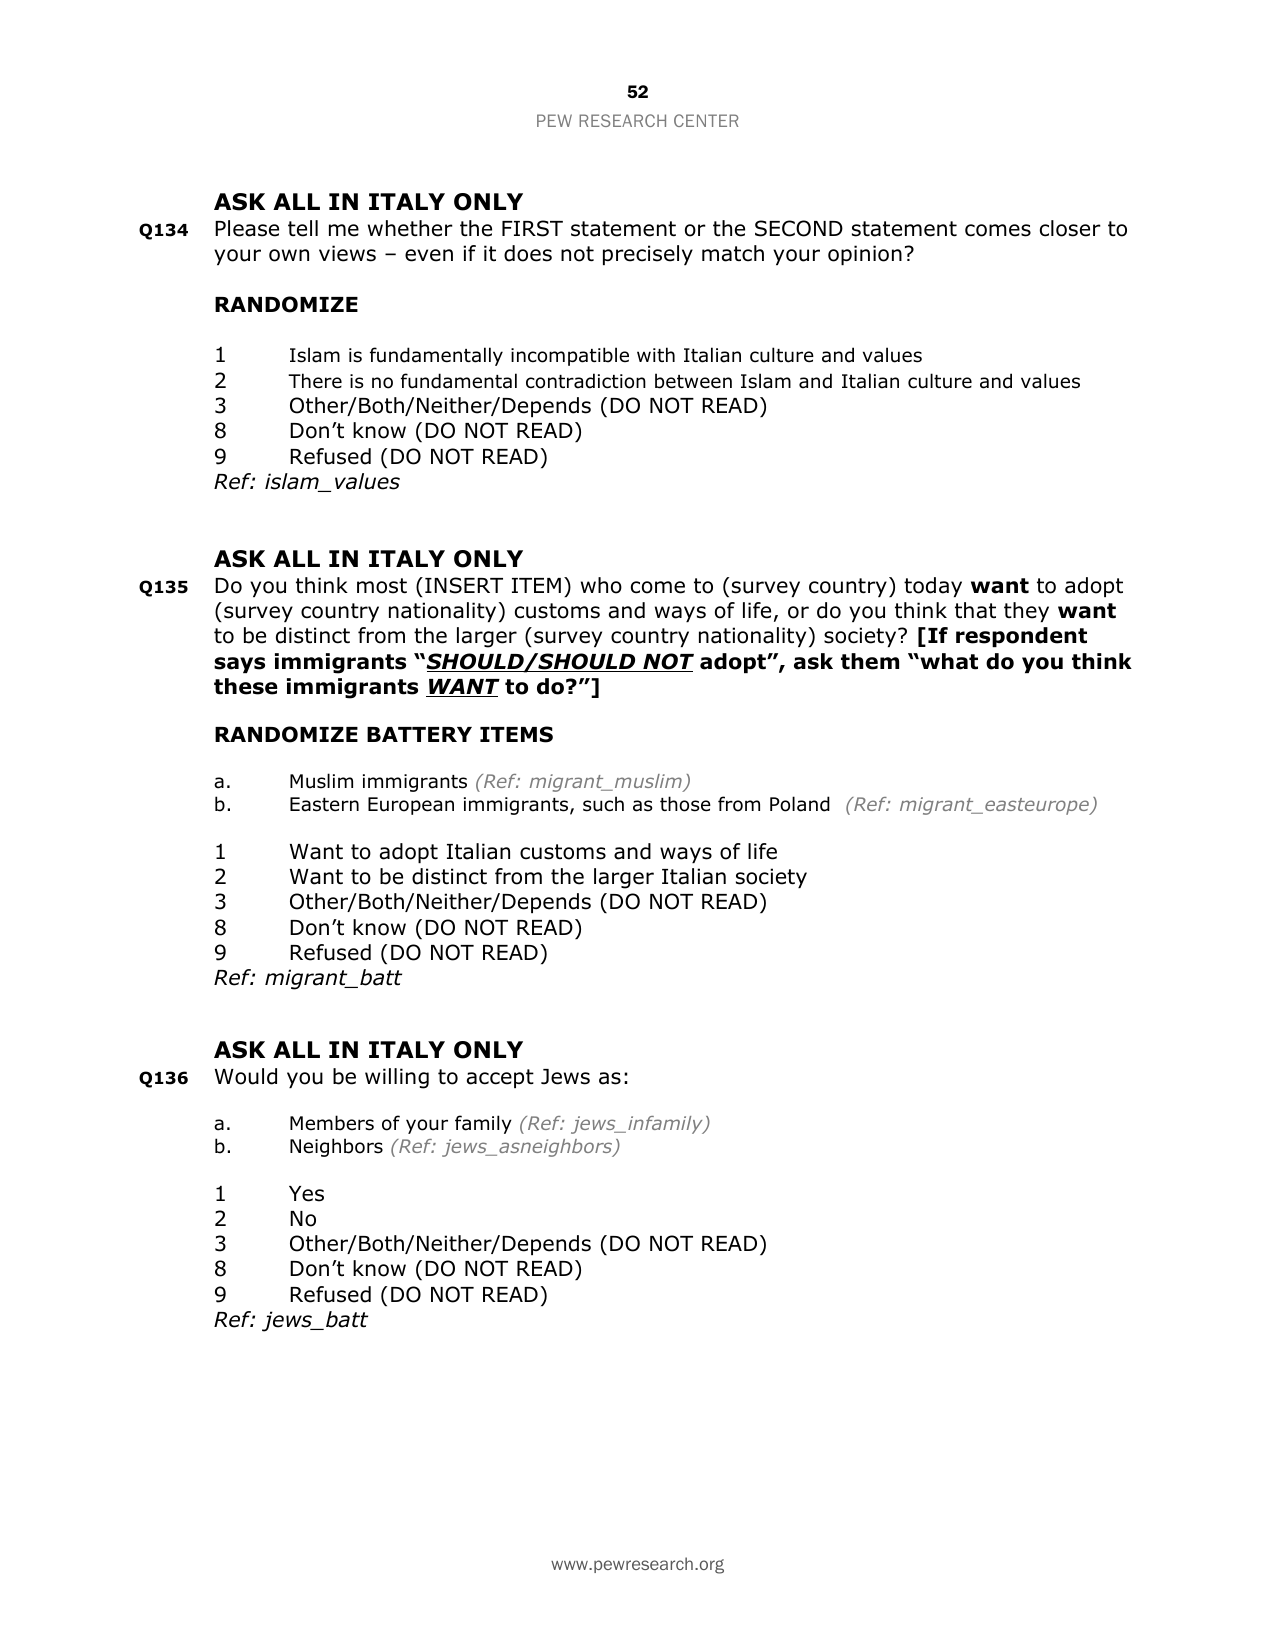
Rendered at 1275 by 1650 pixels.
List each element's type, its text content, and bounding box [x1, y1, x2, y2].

text 1 Islam is fundamentally incompatible with Italian culture and values [214, 342, 1136, 367]
text ASK ALL IN ITALY ONLY [139, 1036, 1136, 1063]
text RANDOMIZE BATTERY ITEMS [214, 722, 1136, 747]
text 1 Want to adopt Italian customs and ways of life [214, 838, 1136, 863]
text 1 Yes [214, 1180, 1136, 1205]
text 9 Refused (DO NOT READ) [214, 1281, 1136, 1307]
text Ref: islam_values [214, 468, 1136, 494]
text 3 Other/Both/Neither/Depends (DO NOT READ) [214, 1231, 1136, 1256]
text ASK ALL IN ITALY ONLY [214, 187, 1136, 215]
text Q134 Please tell me whether the FIRST statement or the SECOND statement comes closer to your own views – even if it does not precisely match your opinion? [139, 215, 1136, 266]
text ASK ALL IN ITALY ONLY [214, 544, 1136, 572]
text a. Muslim immigrants (Ref: migrant_muslim) [214, 770, 1136, 792]
text Q135 Do you think most (INSERT ITEM) who come to (survey country) today want to adopt (survey country nationality) customs and ways of life, or do you think that they want to be distinct from the larger (survey country nationality) society? [If respondent says immigrants “SHOULD/SHOULD NOT adopt”, ask them “what do you think these immigrants WANT to do?”] [139, 572, 1136, 699]
text 3 Other/Both/Neither/Depends (DO NOT READ) [214, 392, 1136, 418]
text 2 No [214, 1205, 1136, 1231]
text 8 Don’t know (DO NOT READ) [214, 914, 1136, 939]
text Ref: jews_batt [214, 1307, 1136, 1332]
text 8 Don’t know (DO NOT READ) [214, 1256, 1136, 1281]
text 3 Other/Both/Neither/Depends (DO NOT READ) [214, 889, 1136, 914]
text b. Eastern European immigrants, such as those from Poland (Ref: migrant_easteurope) [214, 792, 1136, 815]
text a. Members of your family (Ref: jews_infamily) [214, 1112, 1136, 1134]
text 9 Refused (DO NOT READ) [214, 939, 1136, 965]
text Ref: migrant_batt [214, 965, 1136, 990]
text 8 Don’t know (DO NOT READ) [214, 418, 1136, 443]
text 2 There is no fundamental contradiction between Islam and Italian culture and values [214, 367, 1136, 392]
text RANDOMIZE [214, 291, 1136, 317]
text 9 Refused (DO NOT READ) [214, 443, 1136, 468]
text b. Neighbors (Ref: jews_asneighbors) [214, 1134, 1136, 1157]
text Q136 Would you be willing to accept Jews as: [139, 1063, 1136, 1089]
text 2 Want to be distinct from the larger Italian society [214, 863, 1136, 889]
